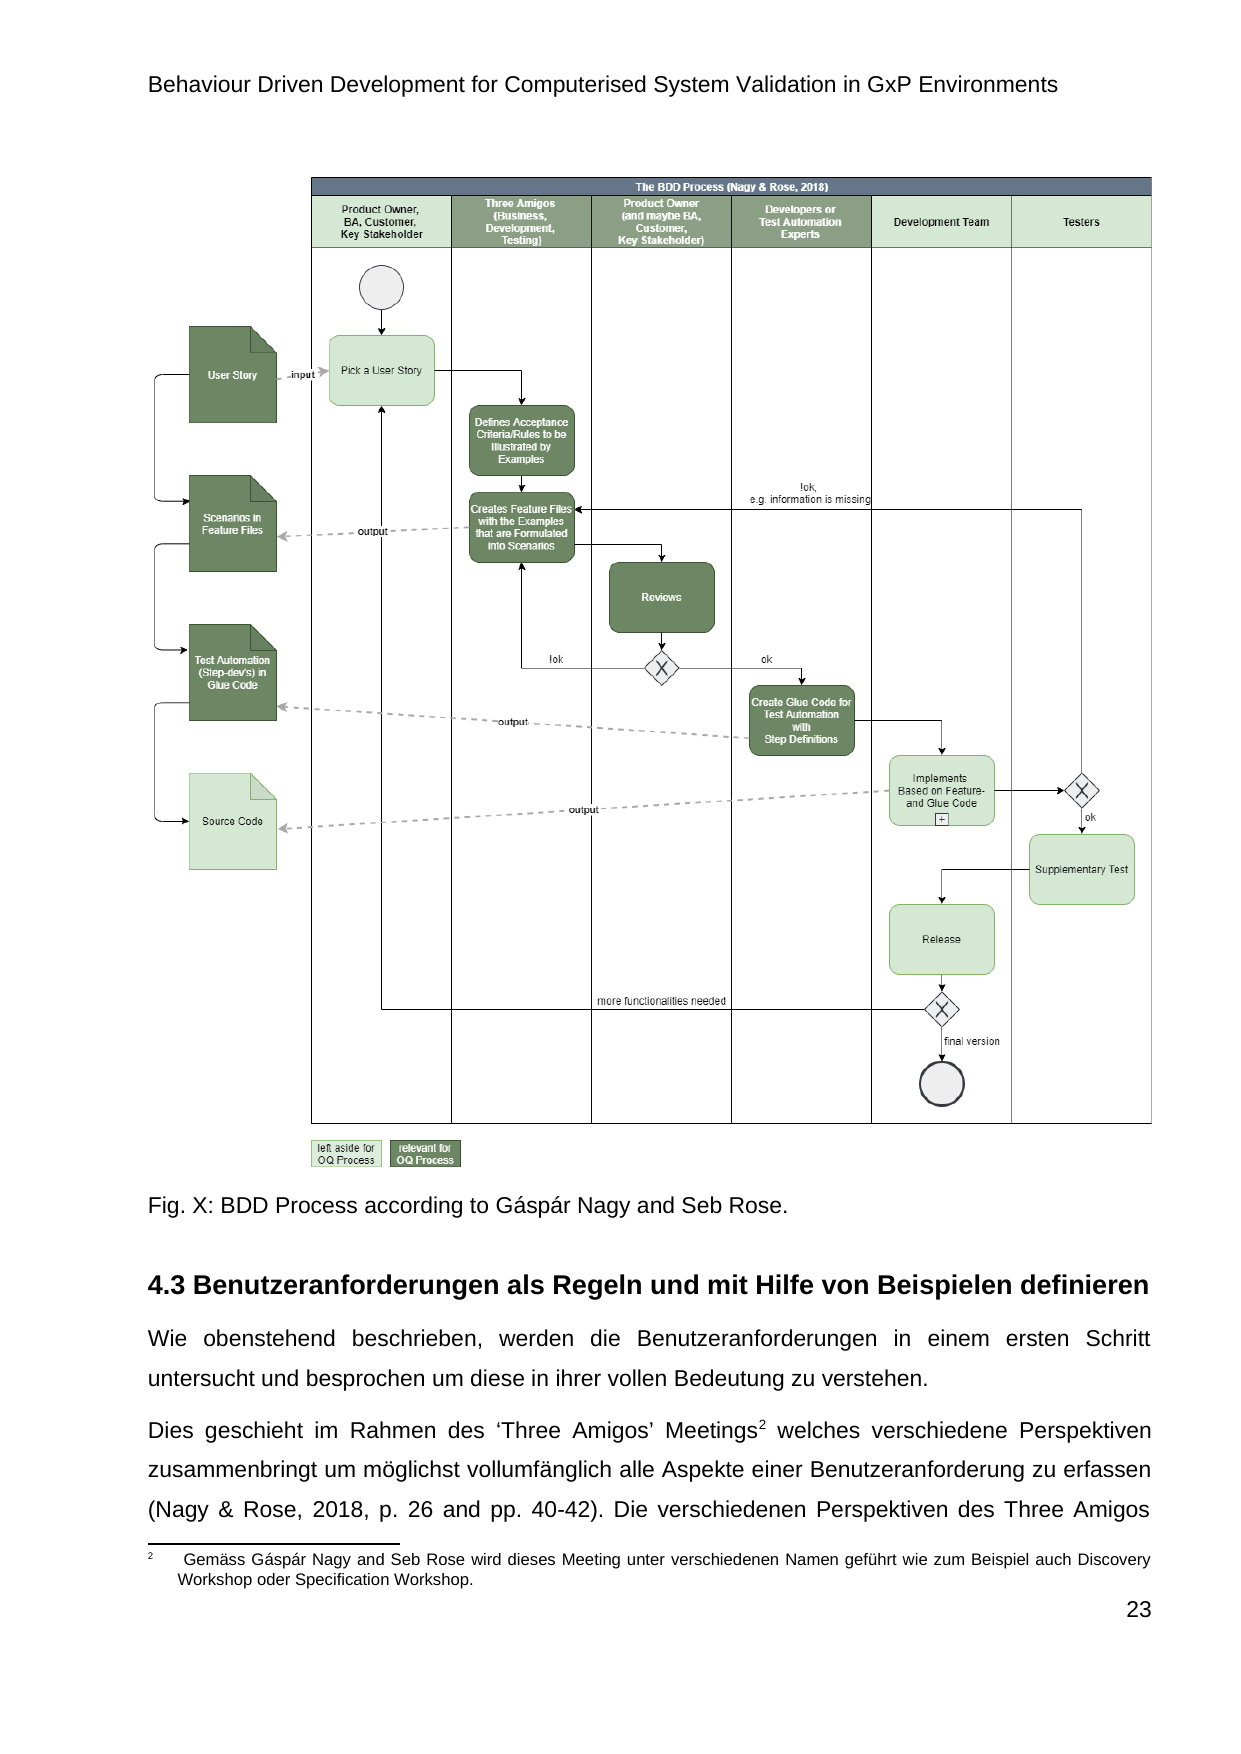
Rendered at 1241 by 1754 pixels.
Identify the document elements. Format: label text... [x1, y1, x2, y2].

subtitle Benutzeranforderungen als Regeln und mit Hilfe von Beispielen definieren [148, 1269, 1152, 1300]
picture [147, 177, 1152, 1167]
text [148, 1417, 1152, 1522]
text Fig. X: BDD Process according to Gáspár Nagy and Seb Rose. [148, 1192, 1152, 1218]
text Wie obenstehend beschrieben, werden die Benutzeranforderungen in einem ersten Schritt untersucht und besprochen um diese in ihrer vollen Bedeutung zu verstehen. [148, 1325, 1152, 1391]
